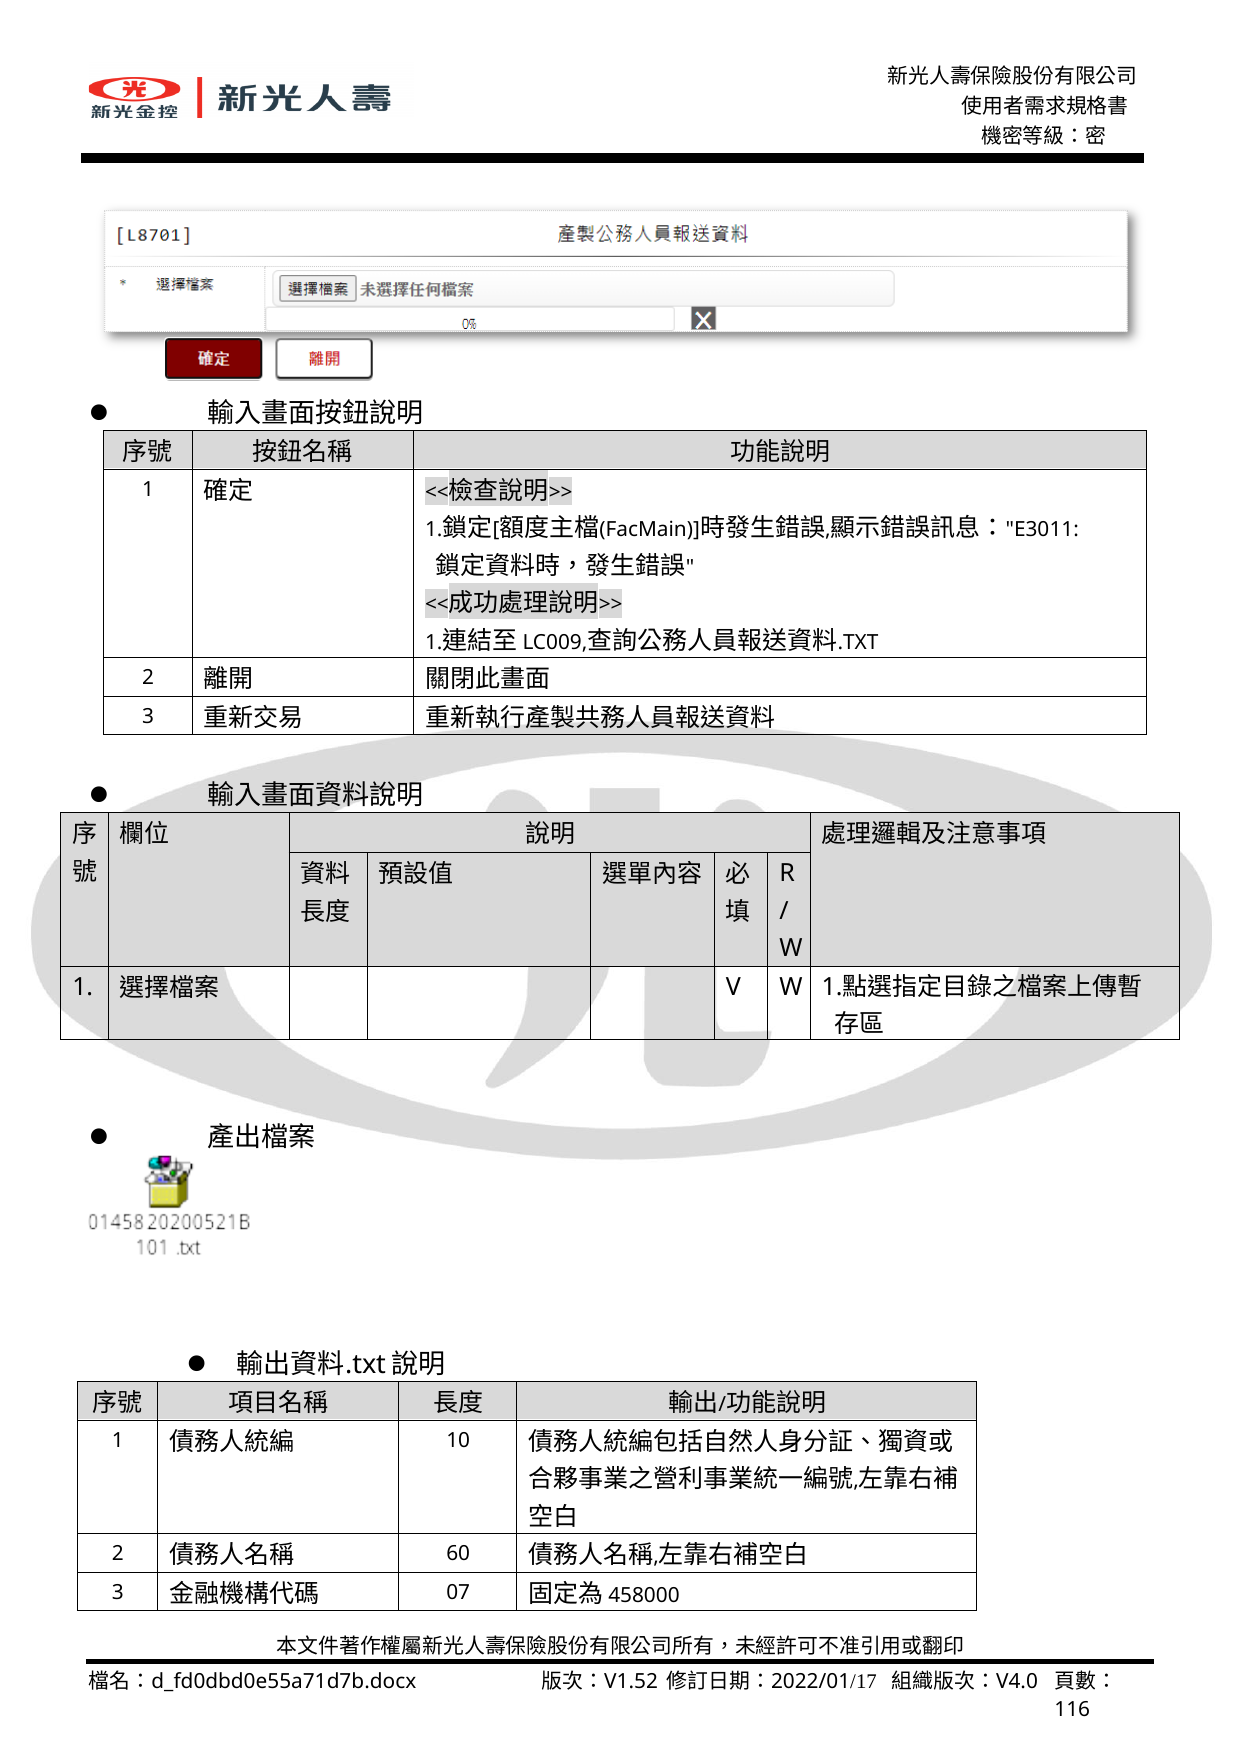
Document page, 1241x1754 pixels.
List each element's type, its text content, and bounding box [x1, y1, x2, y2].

list 輸入畫面按鈕說明 [89, 391, 1152, 430]
list 輸出資料.txt說明 [186, 1342, 1152, 1381]
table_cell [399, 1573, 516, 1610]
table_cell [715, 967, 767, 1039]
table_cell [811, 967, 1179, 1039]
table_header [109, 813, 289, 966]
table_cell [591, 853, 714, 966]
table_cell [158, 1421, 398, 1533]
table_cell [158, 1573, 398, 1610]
list 產出檔案 [89, 1115, 1152, 1154]
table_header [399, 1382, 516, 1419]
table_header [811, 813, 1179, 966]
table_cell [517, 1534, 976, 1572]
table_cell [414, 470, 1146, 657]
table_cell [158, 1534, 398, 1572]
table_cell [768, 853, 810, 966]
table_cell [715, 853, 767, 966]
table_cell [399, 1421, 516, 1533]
picture [88, 61, 414, 118]
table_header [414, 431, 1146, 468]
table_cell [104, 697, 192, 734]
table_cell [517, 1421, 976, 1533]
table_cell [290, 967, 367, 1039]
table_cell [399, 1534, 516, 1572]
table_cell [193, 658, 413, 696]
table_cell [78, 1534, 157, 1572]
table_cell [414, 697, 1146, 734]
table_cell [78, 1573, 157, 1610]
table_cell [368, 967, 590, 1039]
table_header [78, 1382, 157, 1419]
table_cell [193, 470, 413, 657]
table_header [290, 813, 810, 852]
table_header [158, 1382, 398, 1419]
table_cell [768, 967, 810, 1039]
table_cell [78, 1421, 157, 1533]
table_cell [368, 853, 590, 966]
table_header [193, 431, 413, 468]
picture [88, 203, 1152, 391]
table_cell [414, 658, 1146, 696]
picture [25, 713, 1215, 1166]
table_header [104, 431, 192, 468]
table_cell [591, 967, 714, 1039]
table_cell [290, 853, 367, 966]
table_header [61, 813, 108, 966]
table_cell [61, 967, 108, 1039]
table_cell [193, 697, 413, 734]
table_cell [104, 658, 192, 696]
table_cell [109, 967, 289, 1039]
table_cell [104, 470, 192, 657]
list 輸入畫面資料說明 [89, 773, 1152, 812]
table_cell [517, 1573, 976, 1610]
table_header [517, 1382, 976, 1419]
